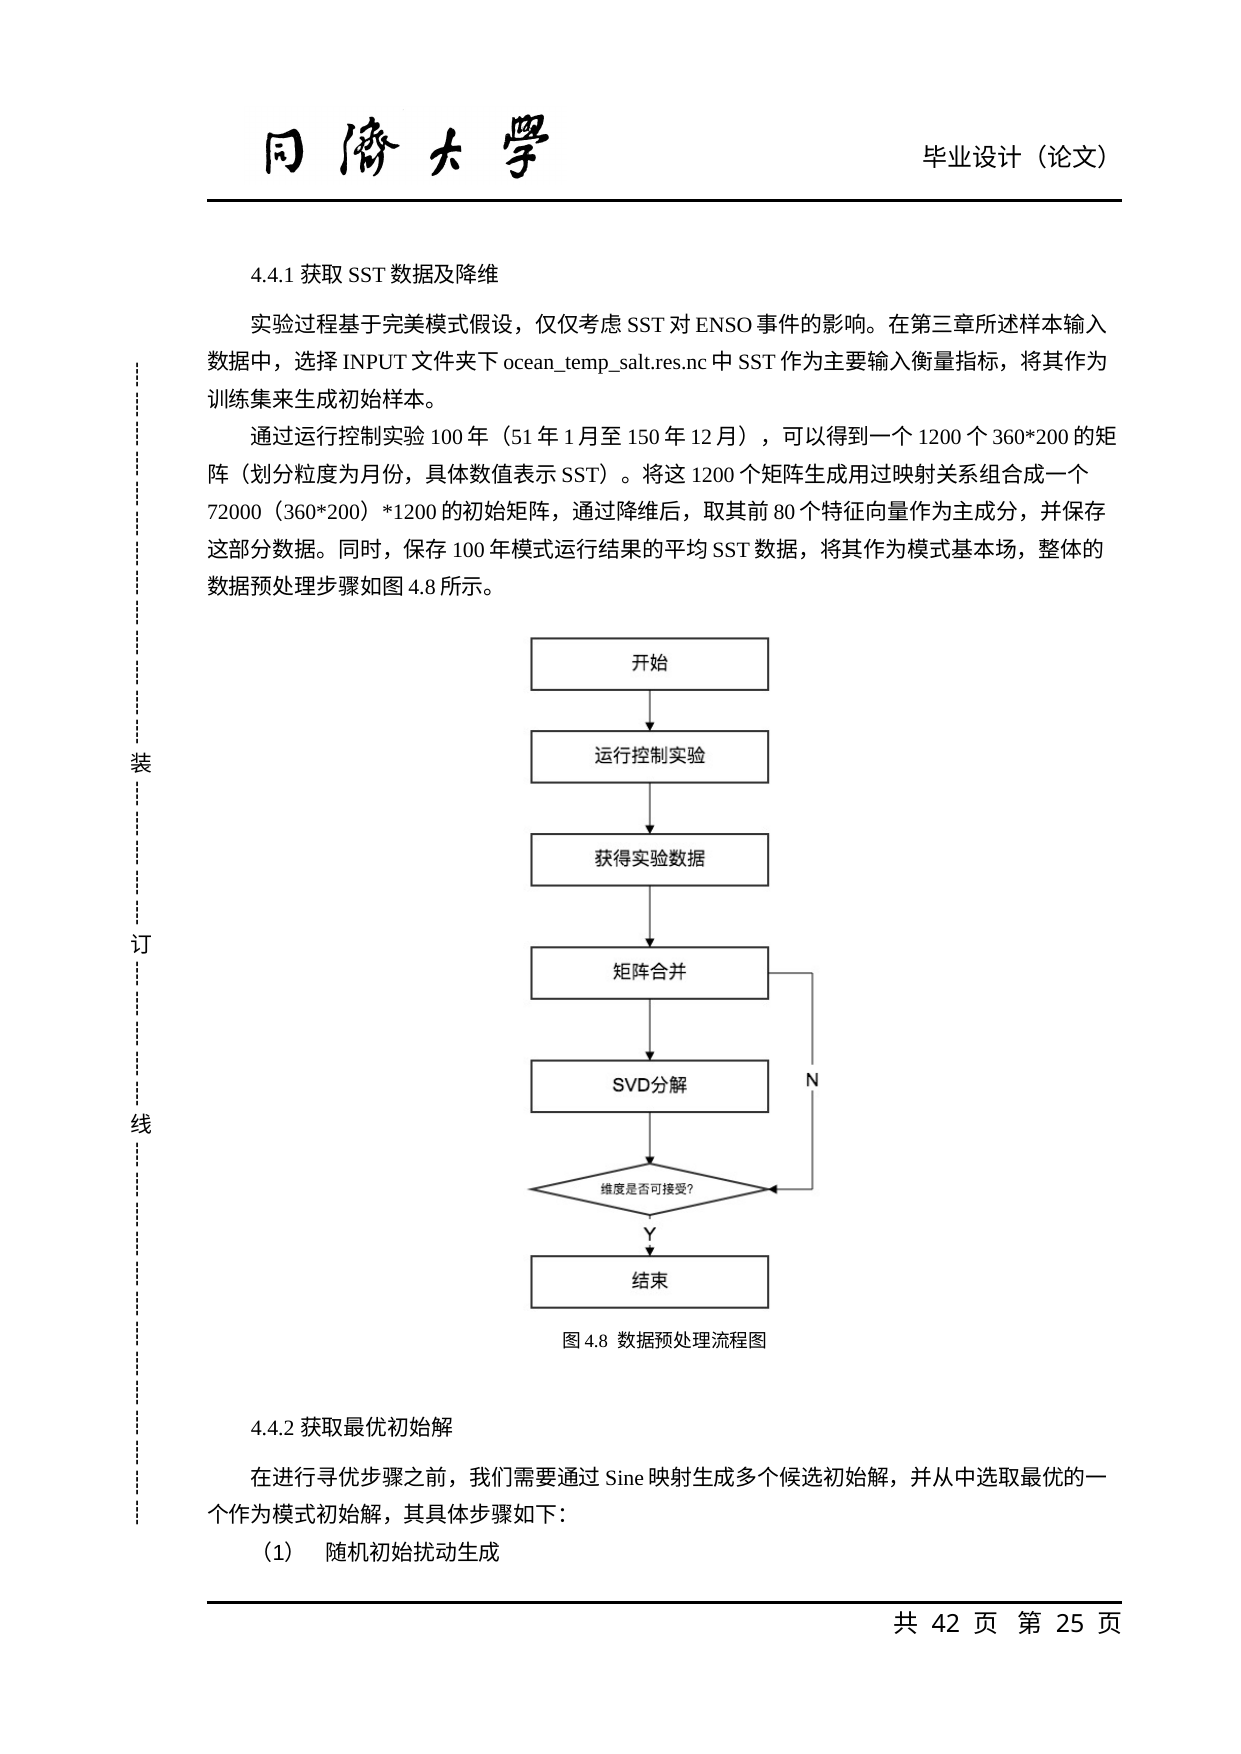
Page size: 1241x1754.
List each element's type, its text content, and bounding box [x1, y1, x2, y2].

picture [244, 106, 567, 185]
list 随机初始扰动生成 [251, 1530, 1122, 1567]
subtitle 4.4.2 获取最优初始解 [207, 1405, 1122, 1442]
text 通过运行控制实验100年（51年1月至150年12月），可以得到一个1200个360*200的矩阵（划分粒度为月份，具体数值表示SST）。将这1200个矩阵生成用过映射关系组合成一个72000（360*200）*1200的初始矩阵，通过降维后，取其前80个特征向量作为主成分，并保存这部分数据。同时，保存100年模式运行结果的平均SST数据，将其作为模式基本场，整体的数据预处理步骤如图4.8所示。 [207, 415, 1122, 602]
subtitle 4.4.1 获取SST数据及降维 [207, 252, 1122, 290]
text 在进行寻优步骤之前，我们需要通过Sine映射生成多个候选初始解，并从中选取最优的一个作为模式初始解，其具体步骤如下： [207, 1455, 1122, 1530]
text 实验过程基于完美模式假设，仅仅考虑SST对ENSO事件的影响。在第三章所述样本输入数据中，选择INPUT文件夹下ocean_temp_salt.res.nc中SST作为主要输入衡量指标，将其作为训练集来生成初始样本。 [207, 302, 1122, 415]
picture [513, 623, 833, 1318]
